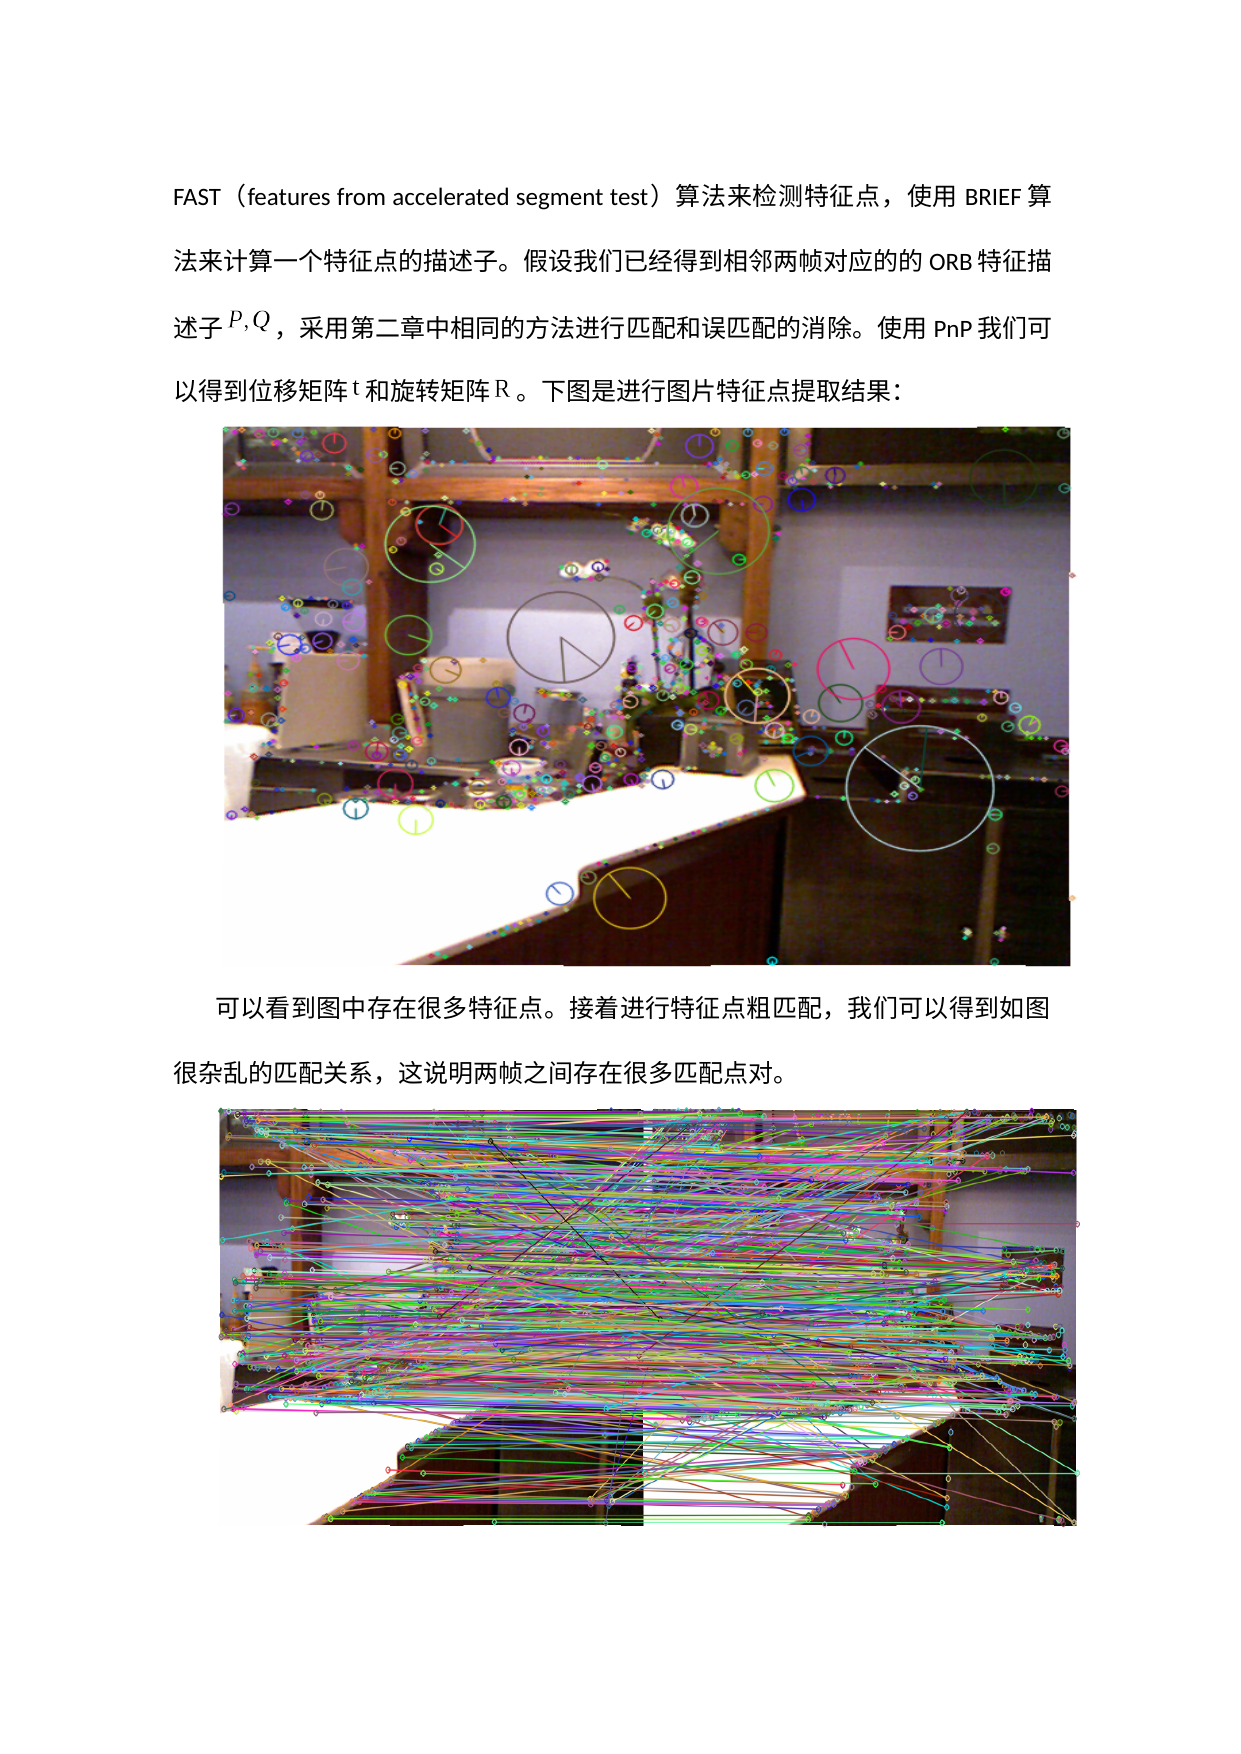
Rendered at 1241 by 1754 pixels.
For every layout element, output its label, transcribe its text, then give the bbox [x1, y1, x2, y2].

text 可以看到图中存在很多特征点。接着进行特征点粗匹配，我们可以得到如图很杂乱的匹配关系，这说明两帧之间存在很多匹配点对。 [173, 974, 1053, 1104]
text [173, 162, 1053, 422]
picture [215, 422, 1080, 972]
picture [215, 1104, 1081, 1530]
